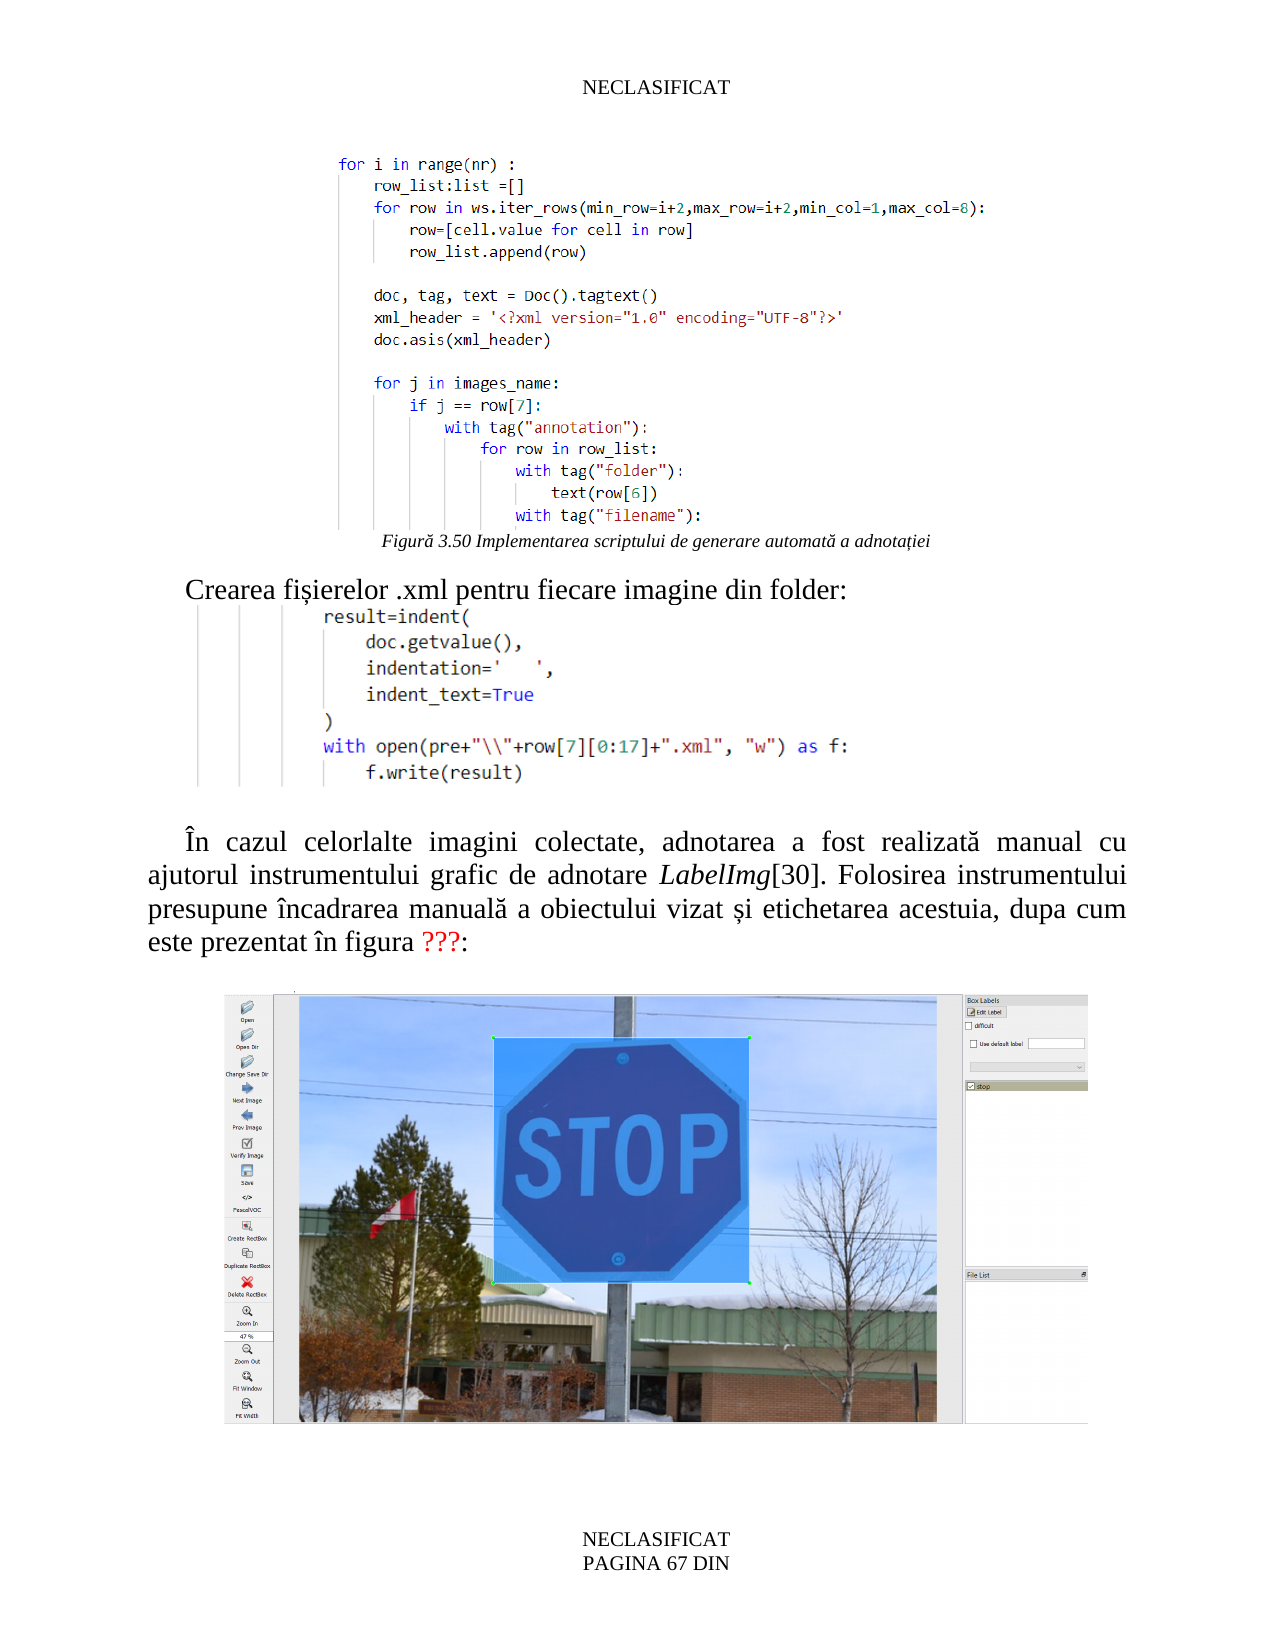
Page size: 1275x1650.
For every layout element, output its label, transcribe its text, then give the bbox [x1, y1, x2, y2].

picture [323, 147, 990, 530]
picture [224, 991, 1088, 1424]
picture [184, 605, 849, 791]
text În cazul celorlalte imagini colectate, adnotarea a fost realizată manual cu ajutorul instrumentului grafic de adnotare LabelImg. Folosirea instrumentului presupune încadrarea manuală a obiectului vizat și etichetarea acestuia, dupa cum este prezentat în figura ???: [148, 824, 1127, 958]
text Crearea fișierelor .xml pentru fiecare imagine din folder: [148, 572, 1127, 605]
